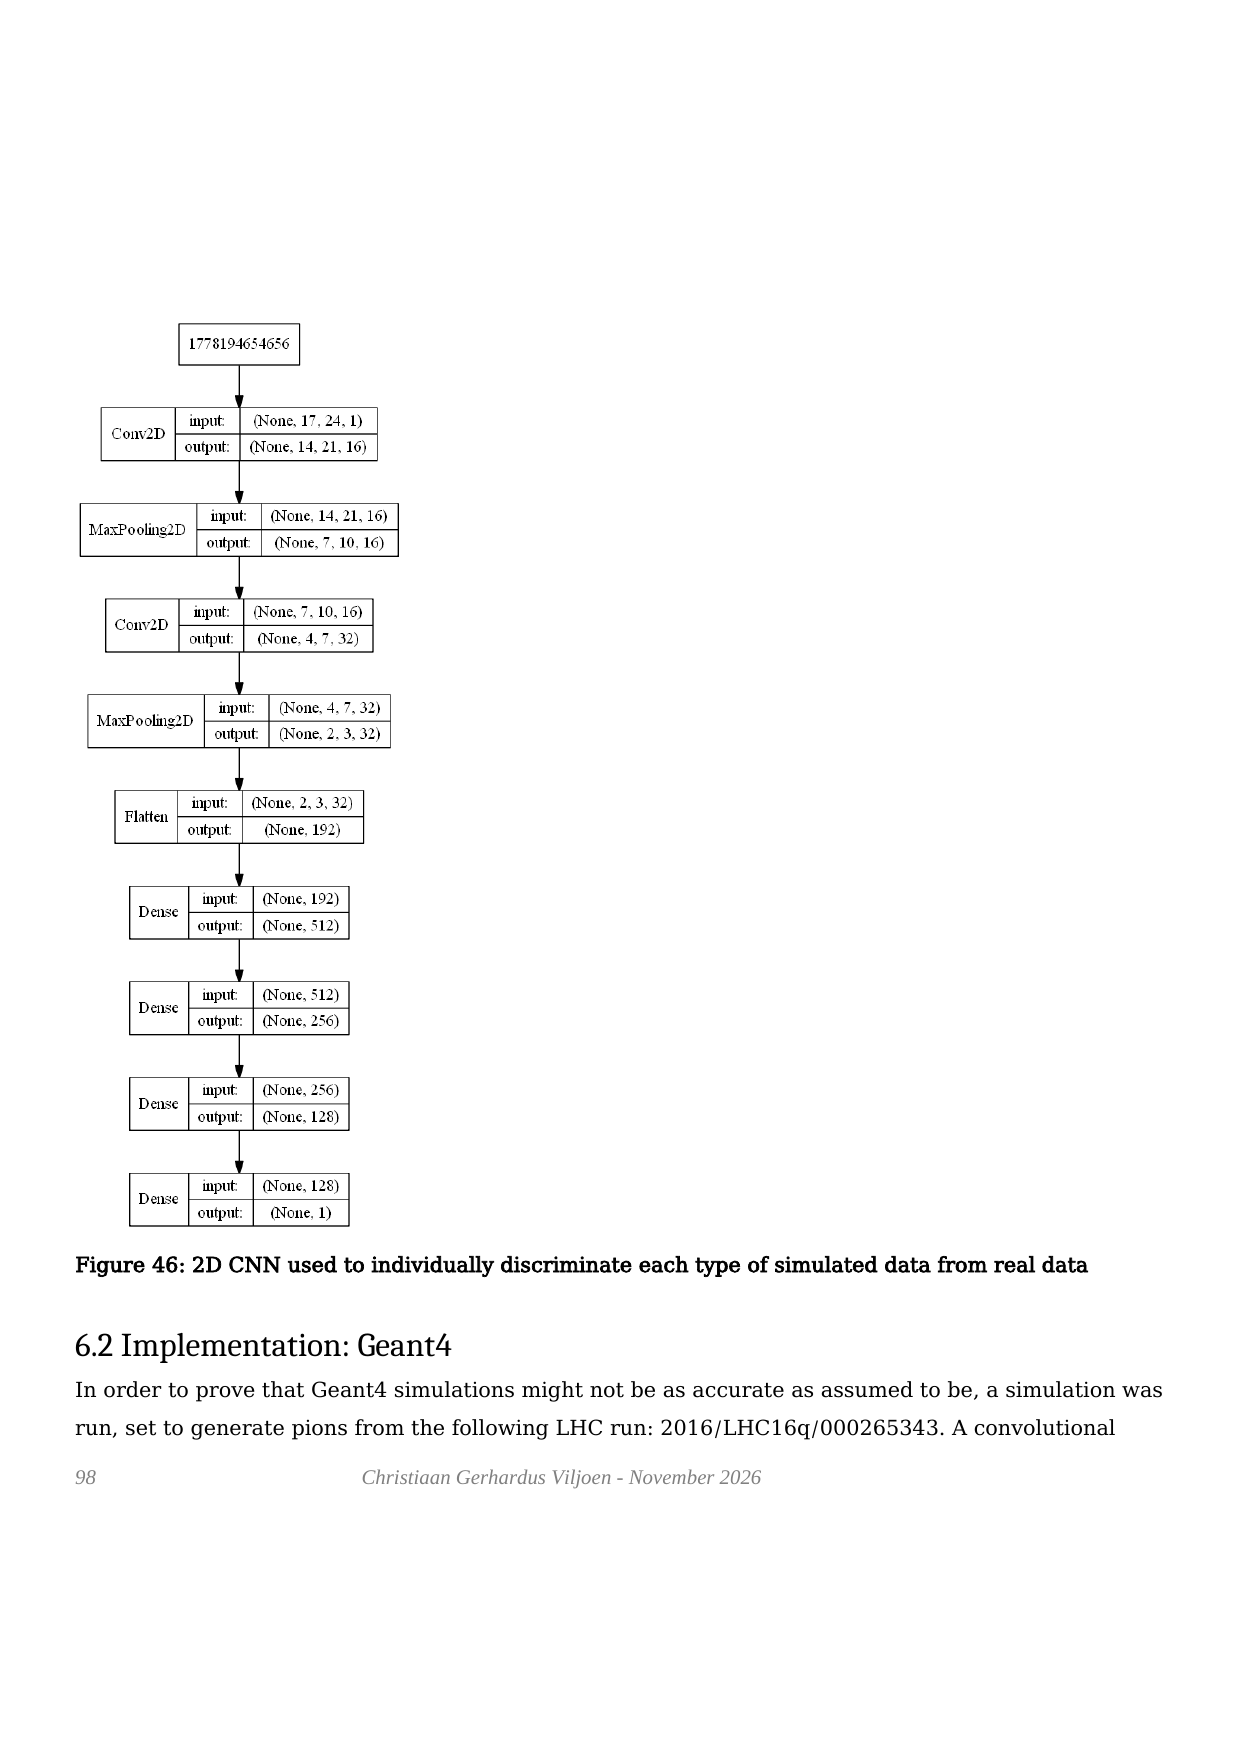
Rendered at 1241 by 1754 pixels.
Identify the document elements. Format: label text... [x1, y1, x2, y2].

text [75, 1377, 1165, 1440]
subtitle Implementation: Geant4 [75, 1326, 1165, 1365]
picture [75, 318, 403, 1231]
text Figure 46: 2D CNN used to individually discriminate each type of simulated data from real data [75, 1251, 1165, 1276]
